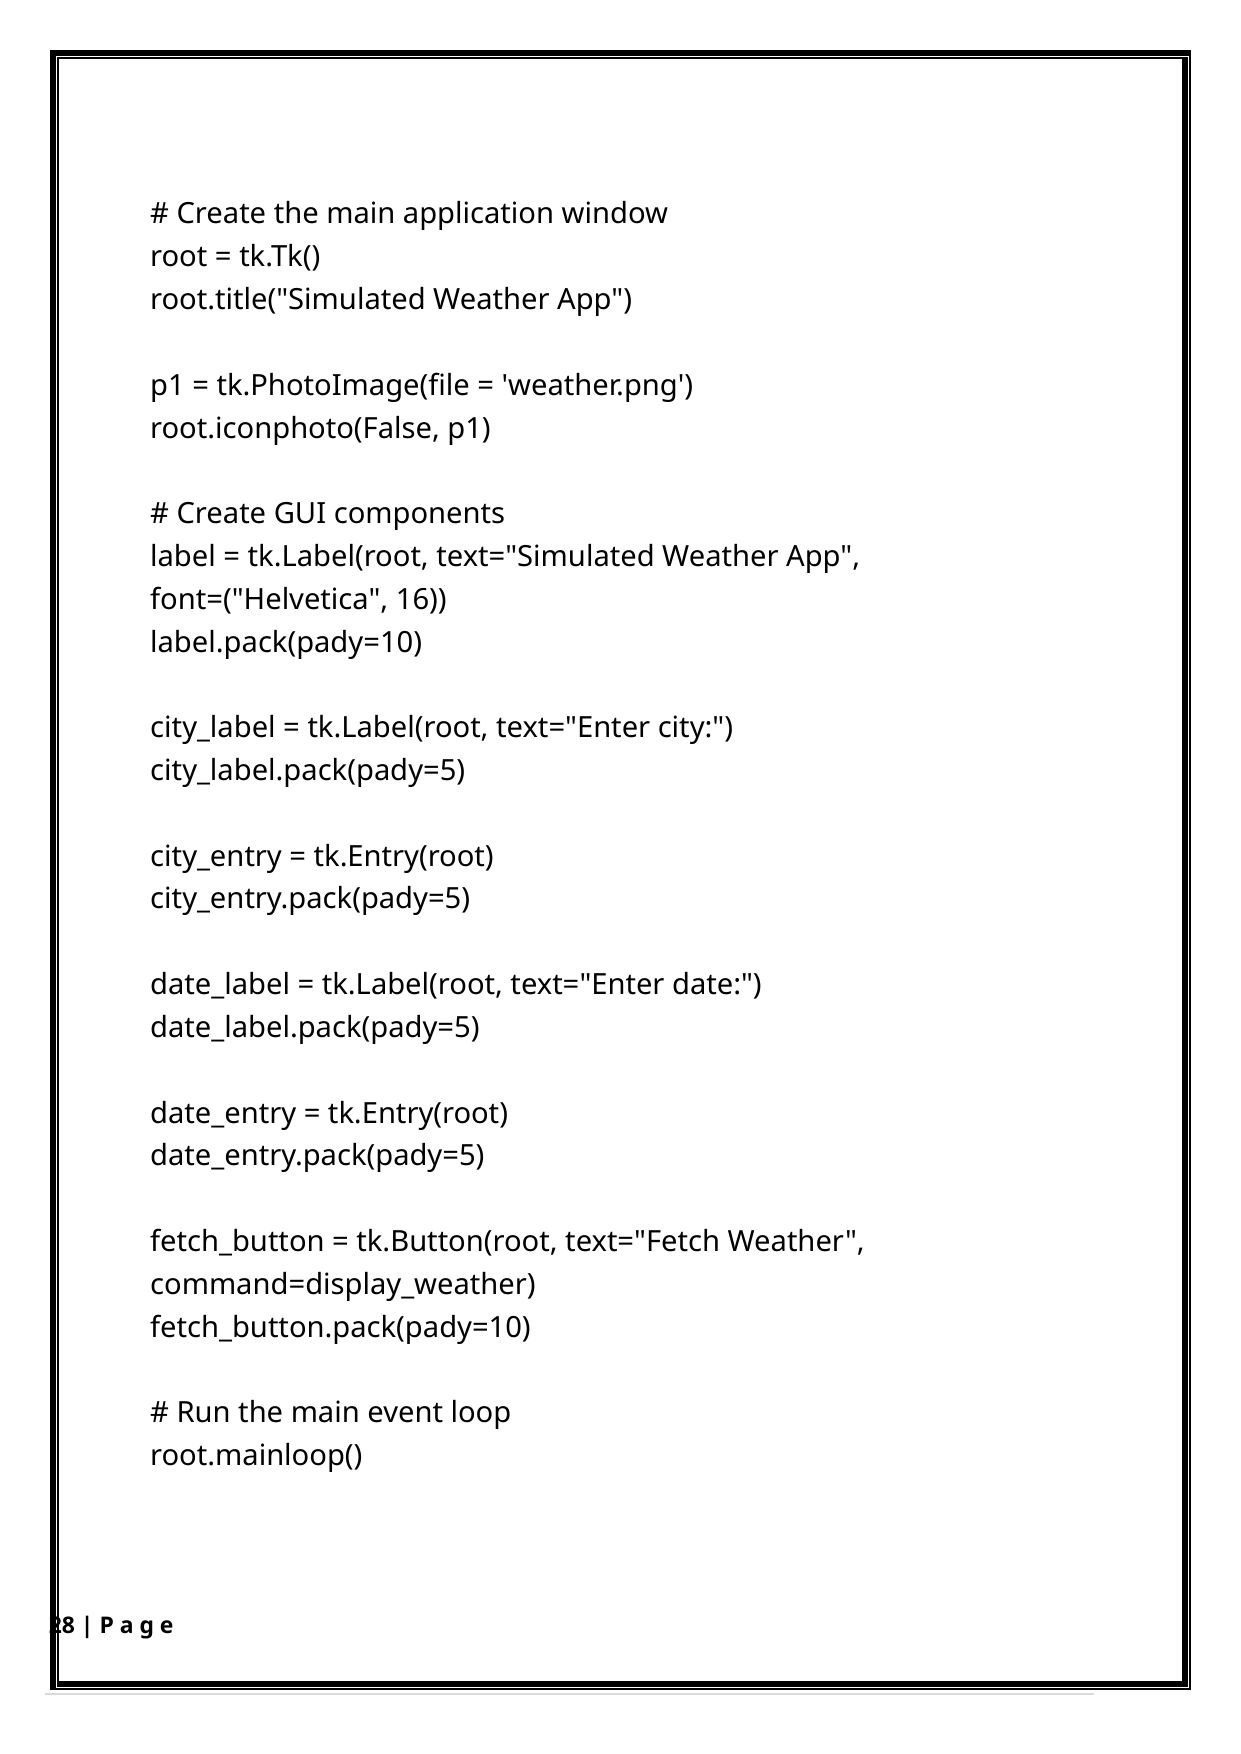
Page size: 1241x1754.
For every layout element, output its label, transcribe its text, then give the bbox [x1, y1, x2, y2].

text label.pack(pady=10) [150, 621, 1089, 661]
text fetch_button = tk.Button(root, text="Fetch Weather", command=display_weather) [150, 1220, 1089, 1303]
text city_entry.pack(pady=5) [150, 878, 1089, 917]
text city_label = tk.Label(root, text="Enter city:") [150, 707, 1089, 746]
text # Create GUI components [150, 492, 1089, 532]
text city_label.pack(pady=5) [150, 749, 1089, 789]
text label = tk.Label(root, text="Simulated Weather App", font=("Helvetica", 16)) [150, 535, 1089, 618]
text date_entry = tk.Entry(root) [150, 1092, 1089, 1132]
text root.title("Simulated Weather App") [150, 278, 1089, 318]
text root.mainloop() [150, 1434, 1089, 1474]
text date_label = tk.Label(root, text="Enter date:") [150, 963, 1089, 1003]
text city_entry = tk.Entry(root) [150, 835, 1089, 875]
text root.iconphoto(False, p1) [150, 407, 1089, 447]
text date_label.pack(pady=5) [150, 1006, 1089, 1046]
text p1 = tk.PhotoImage(file = 'weather.png') [150, 364, 1089, 404]
text date_entry.pack(pady=5) [150, 1135, 1089, 1174]
text # Create the main application window [150, 193, 1089, 232]
text fetch_button.pack(pady=10) [150, 1306, 1089, 1346]
text root = tk.Tk() [150, 236, 1089, 275]
text # Run the main event loop [150, 1392, 1089, 1431]
